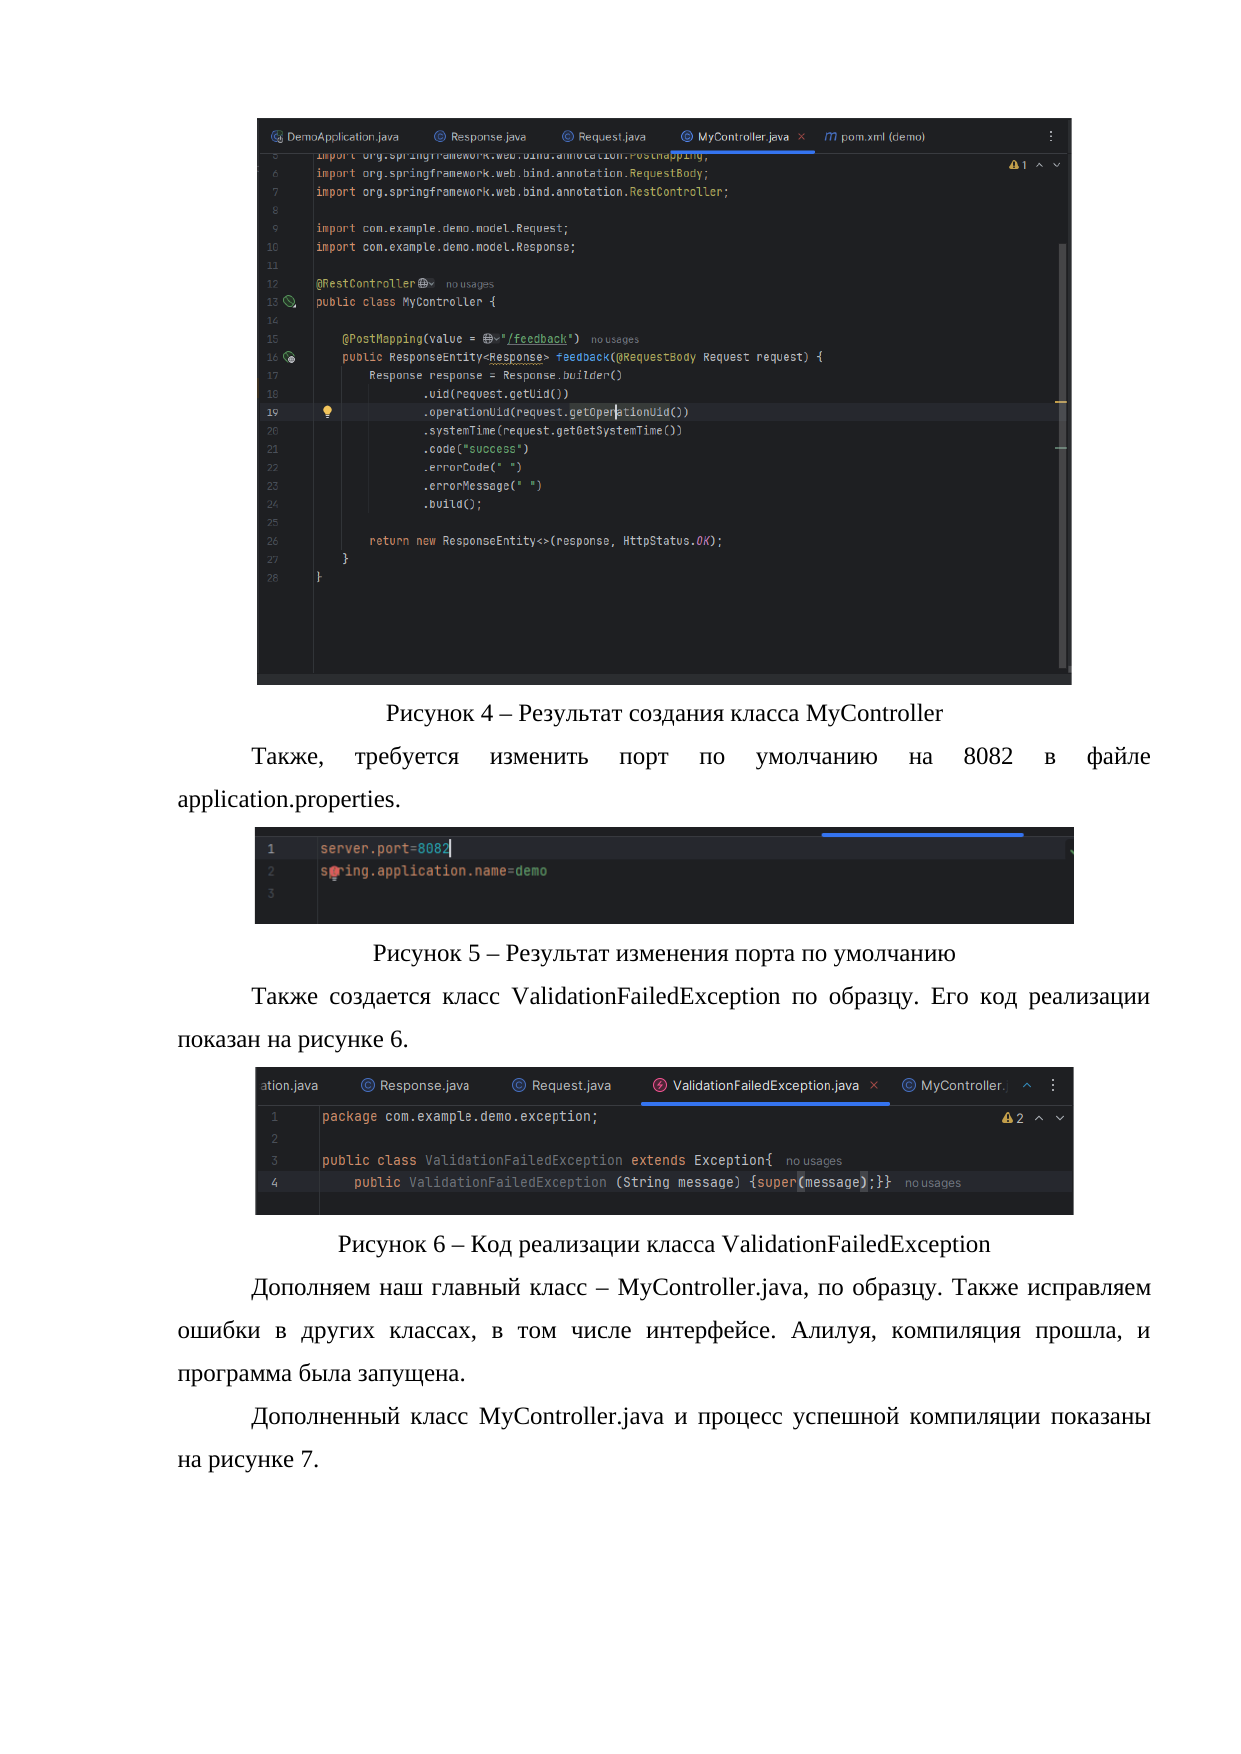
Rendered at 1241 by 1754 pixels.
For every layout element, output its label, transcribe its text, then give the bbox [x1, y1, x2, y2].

text Также, требуется изменить порт по умолчанию на 8082 в файле application.properties. [177, 741, 1152, 813]
text Дополняем наш главный класс – MyController.java, по образцу. Также исправляем ошибки в других классах, в том числе интерфейсе. Алилуя, компиляция прошла, и программа была запущена. [177, 1272, 1152, 1387]
picture [257, 118, 1072, 685]
text Рисунок 5 – Результат изменения порта по умолчанию [177, 938, 1152, 967]
text Дополненный класс MyController.java и процесс успешной компиляции показаны на рисунке 7. [177, 1401, 1152, 1473]
text Рисунок 6 – Код реализации класса ValidationFailedException [177, 1229, 1152, 1257]
picture [255, 1067, 1074, 1215]
text Также создается класс ValidationFailedException по образцу. Его код реализации показан на рисунке 6. [177, 981, 1152, 1053]
picture [254, 827, 1074, 924]
text Рисунок 4 – Результат создания класса MyController [177, 698, 1152, 727]
